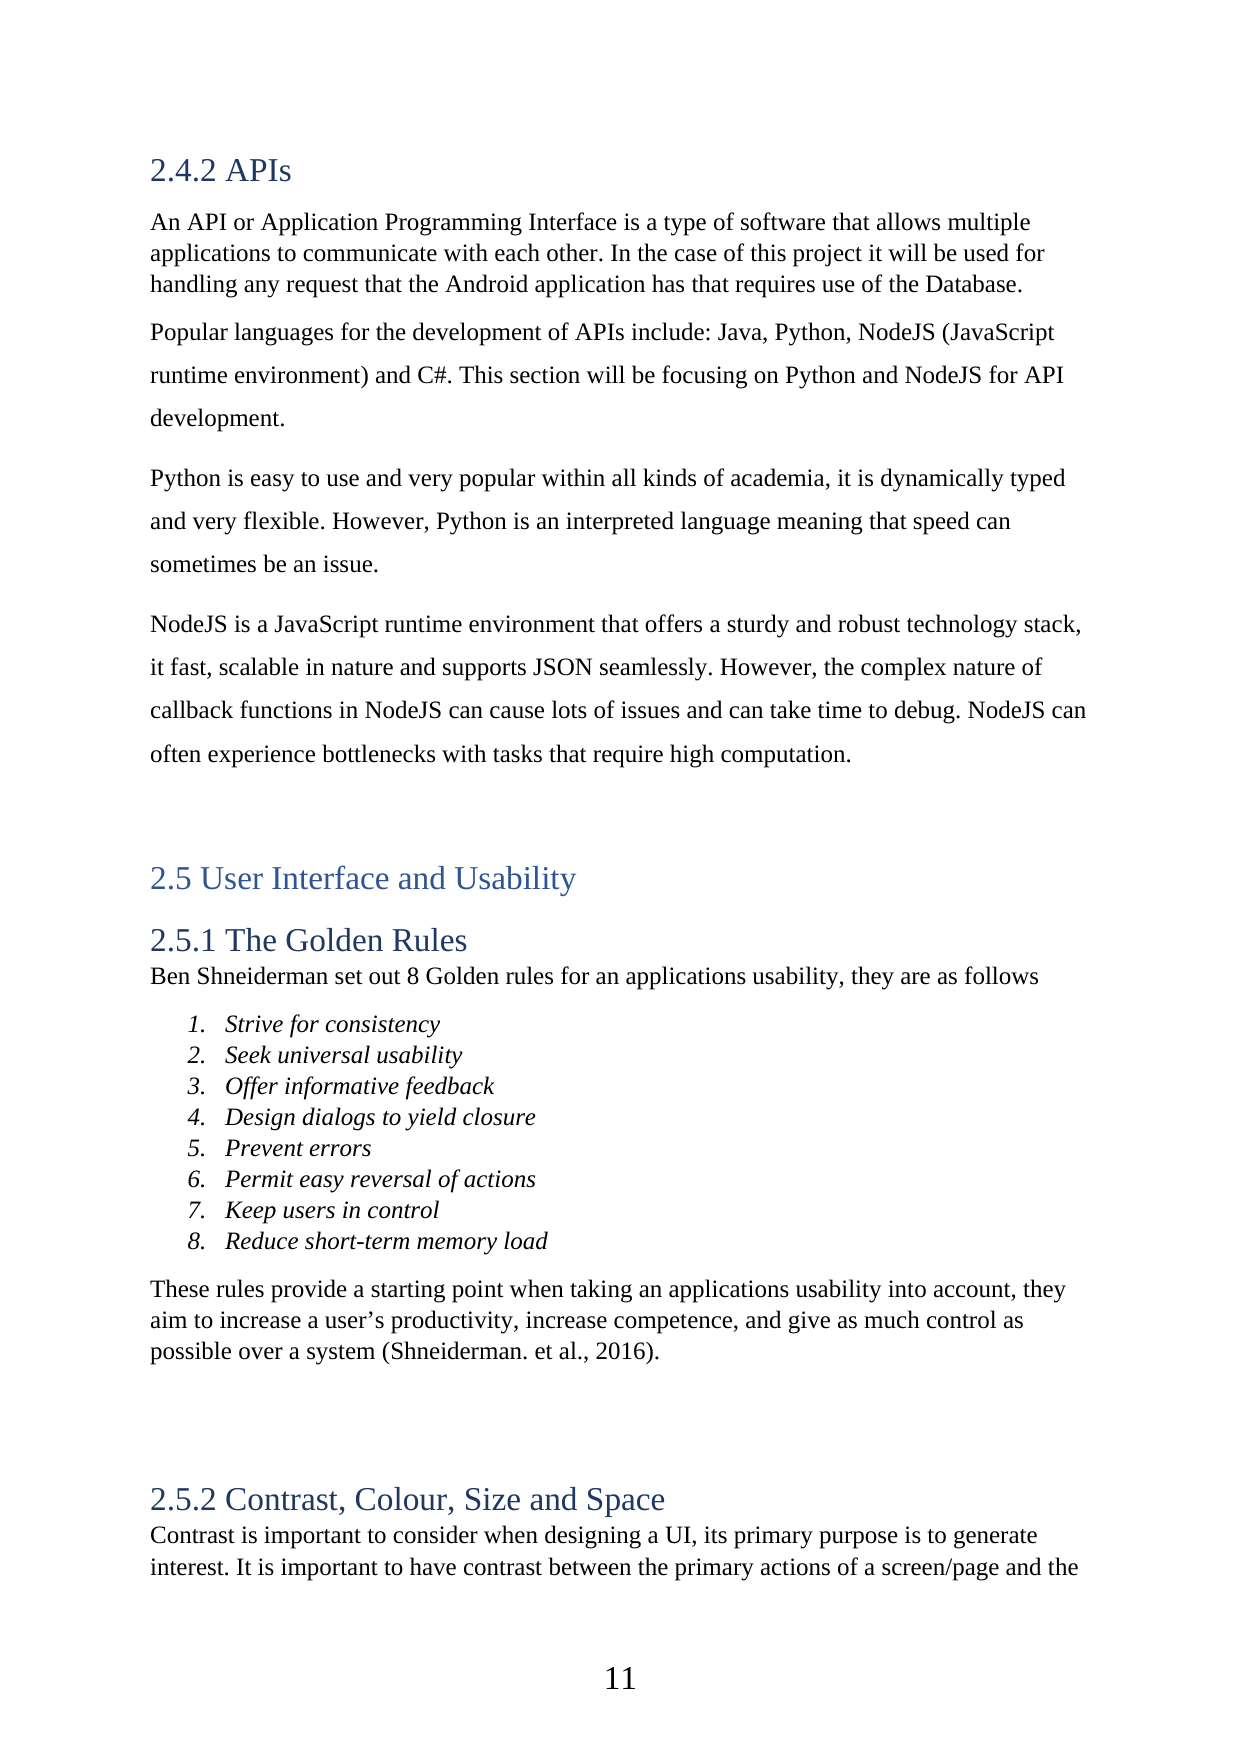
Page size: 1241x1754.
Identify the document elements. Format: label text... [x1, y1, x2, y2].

text These rules provide a starting point when taking an applications usability into account, they aim to increase a user’s productivity, increase competence, and give as much control as possible over a system (Shneiderman. et al., 2016). [150, 1274, 1090, 1365]
list Offer informative feedback [187, 1071, 1090, 1100]
text An API or Application Programming Interface is a type of software that allows multiple applications to communicate with each other. In the case of this project it will be used for handling any request that the Android application has that requires use of the Database. [150, 207, 1090, 298]
list Reduce short-term memory load [187, 1226, 1090, 1255]
list Keep users in control [187, 1195, 1090, 1224]
list Strive for consistency [187, 1009, 1090, 1038]
text Ben Shneiderman set out 8 Golden rules for an applications usability, they are as follows [150, 961, 1090, 990]
list Prevent errors [187, 1133, 1090, 1162]
text Popular languages for the development of APIs include: Java, Python, NodeJS (JavaScript runtime environment) and C#. This section will be focusing on Python and NodeJS for API development. [150, 317, 1090, 432]
text NodeJS is a JavaScript runtime environment that offers a sturdy and robust technology stack, it fast, scalable in nature and supports JSON seamlessly. However, the complex nature of callback functions in NodeJS can cause lots of issues and can take time to debug. NodeJS can often experience bottlenecks with tasks that require high computation. [150, 609, 1090, 767]
list Design dialogs to yield closure [187, 1102, 1090, 1131]
subtitle 2.5.1 The Golden Rules [150, 920, 1090, 958]
text Python is easy to use and very popular within all kinds of academia, it is dynamically typed and very flexible. However, Python is an interpreted language meaning that speed can sometimes be an issue. [150, 463, 1090, 578]
subtitle 2.5 User Interface and Usability [150, 858, 1090, 897]
subtitle 2.4.2 APIs [150, 150, 1090, 188]
list Seek universal usability [187, 1040, 1090, 1069]
list Permit easy reversal of actions [187, 1164, 1090, 1193]
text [150, 1521, 1090, 1580]
subtitle 2.5.2 Contrast, Colour, Size and Space [150, 1479, 1090, 1518]
